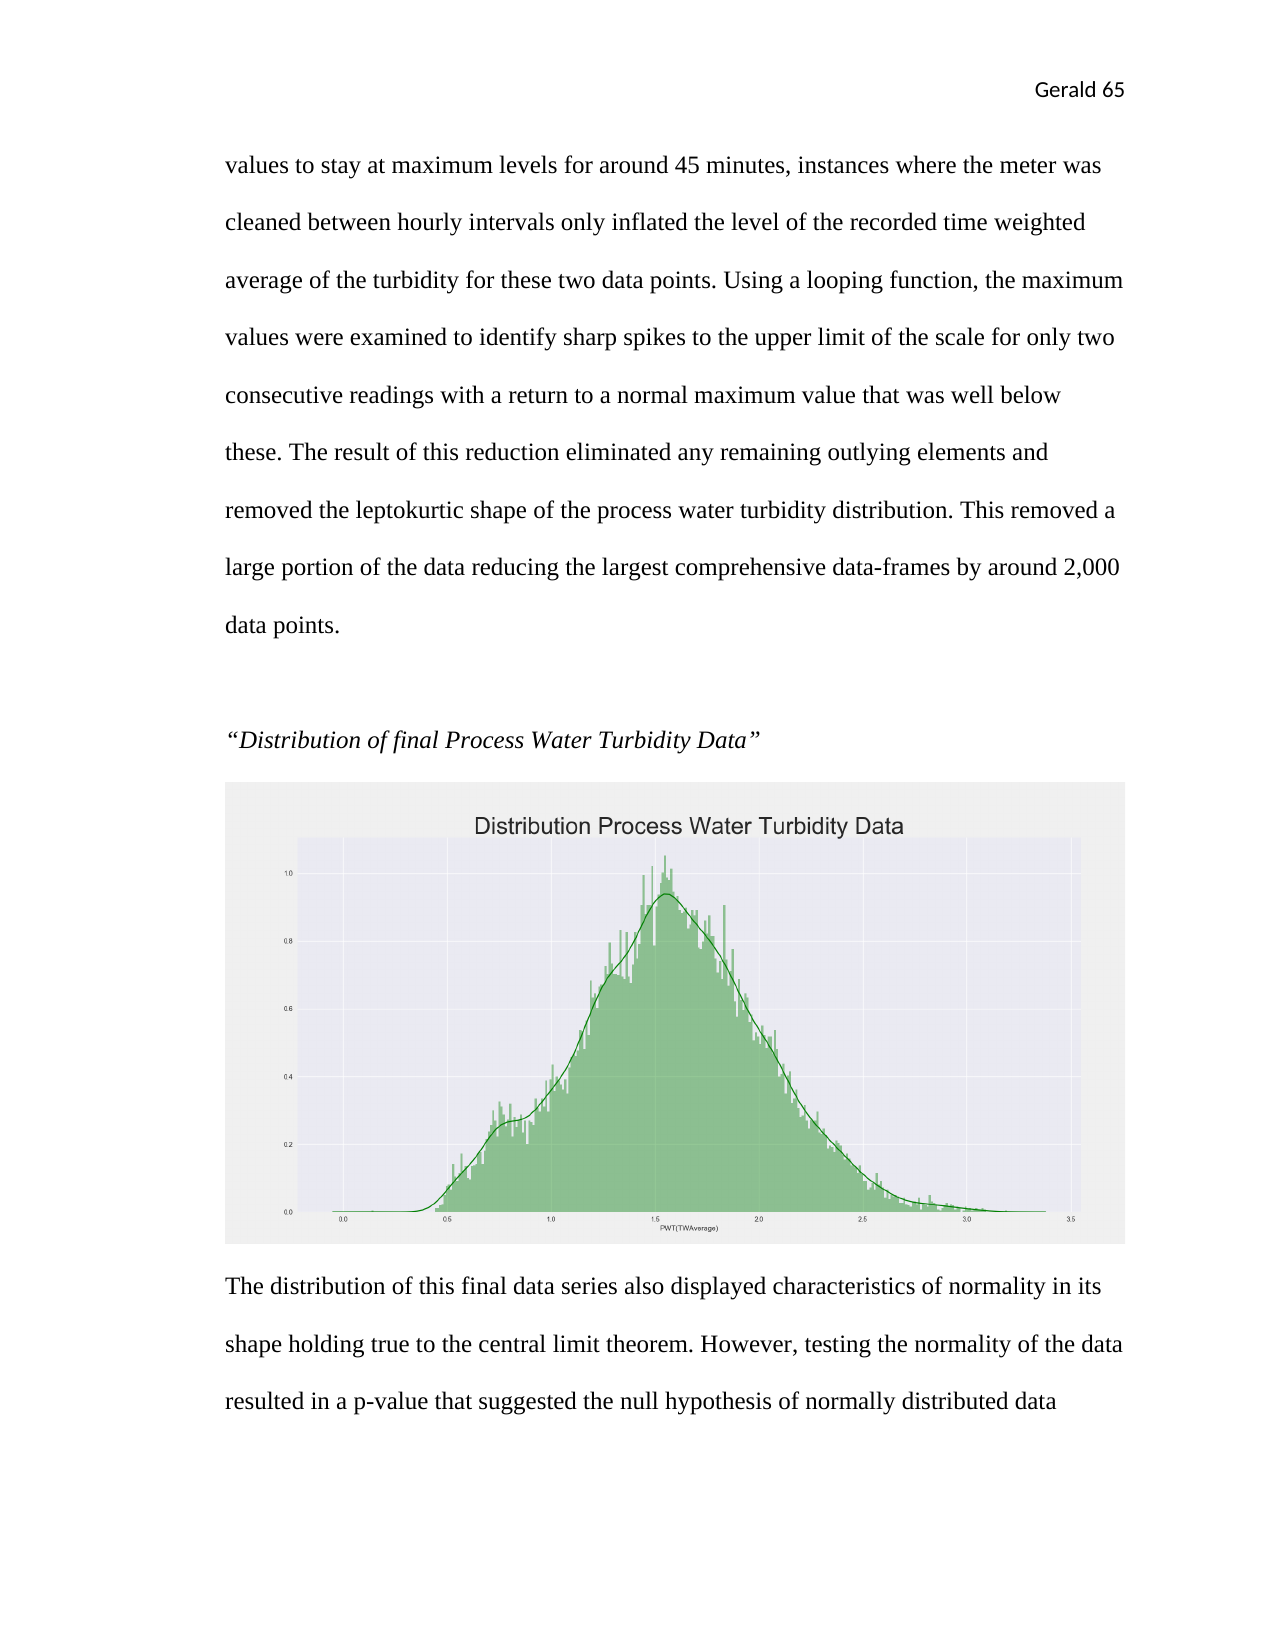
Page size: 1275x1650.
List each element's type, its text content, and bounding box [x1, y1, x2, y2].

picture [225, 782, 1125, 1244]
text “Distribution of final Process Water Turbidity Data” [225, 725, 1125, 754]
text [225, 150, 1125, 639]
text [225, 1271, 1125, 1415]
